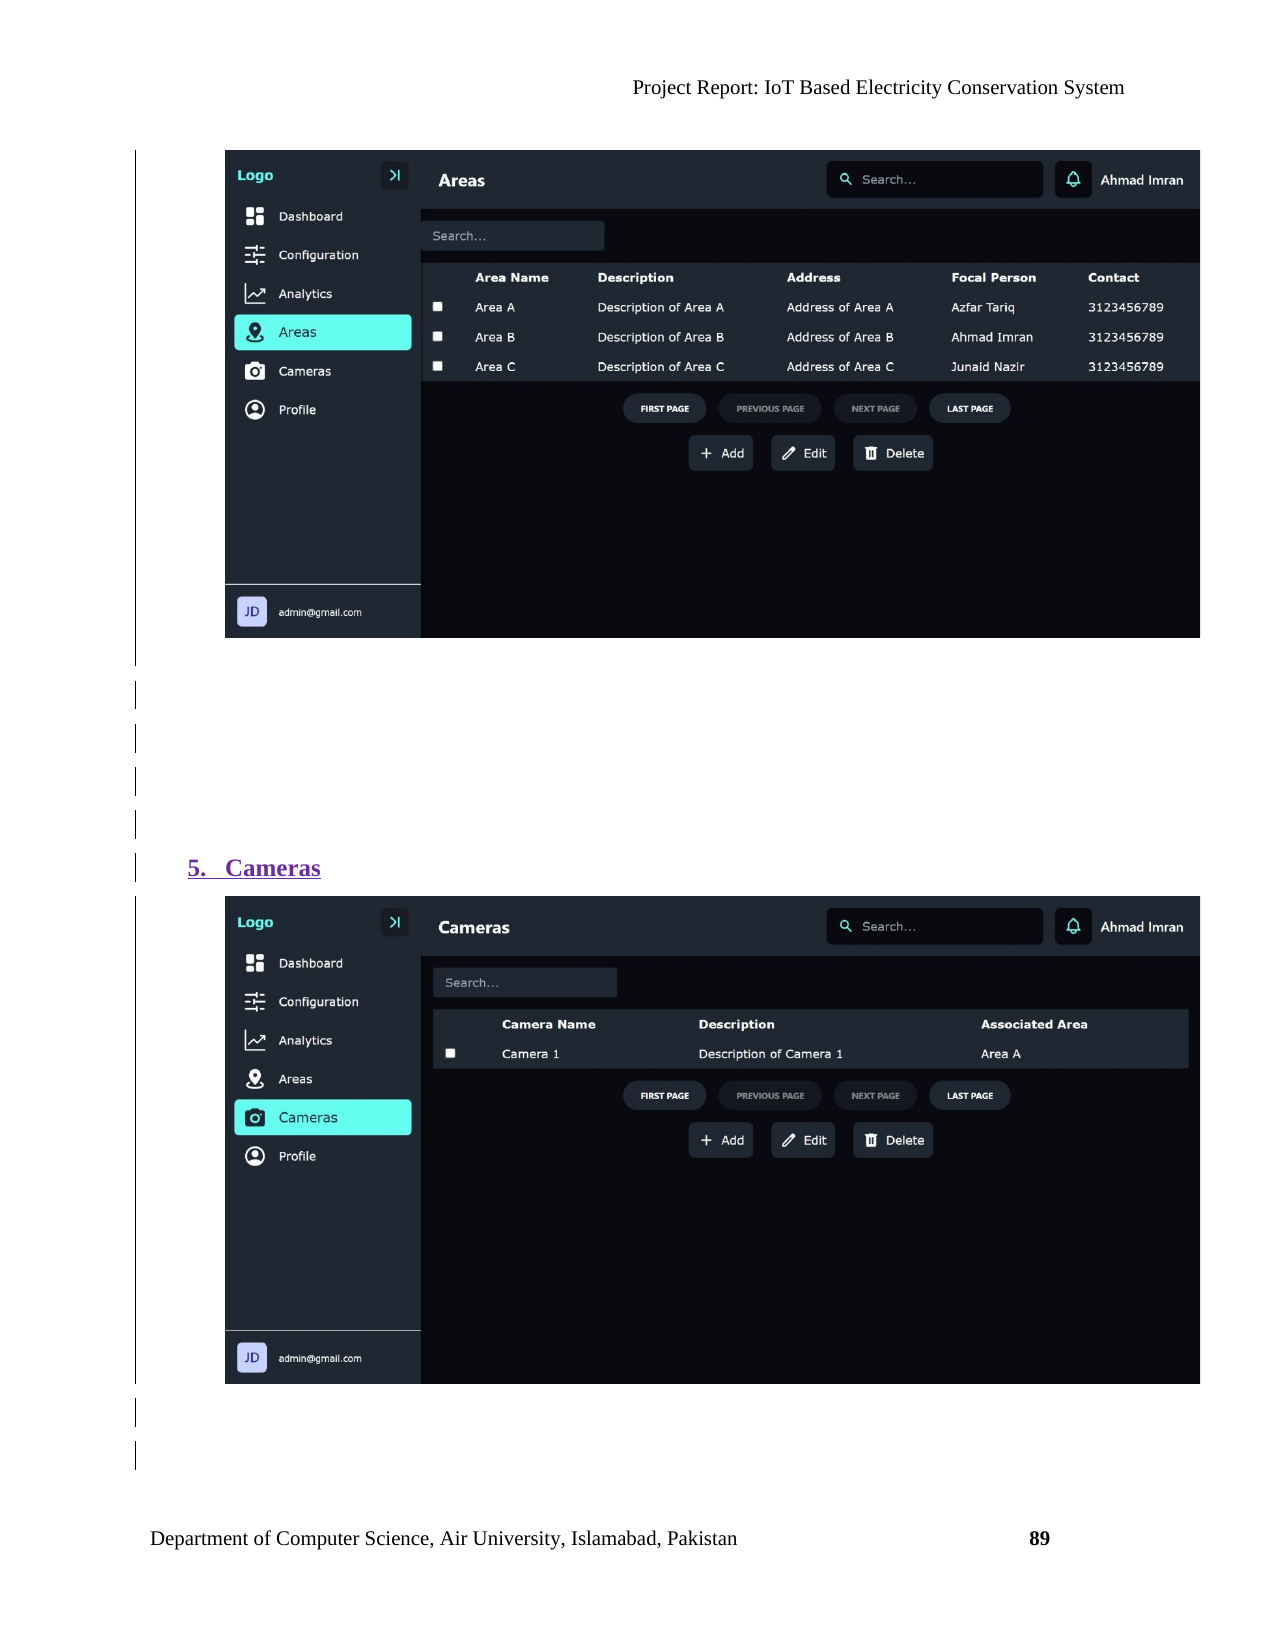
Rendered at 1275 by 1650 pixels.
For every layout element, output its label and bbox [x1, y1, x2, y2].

picture [225, 896, 1200, 1384]
picture [225, 150, 1200, 638]
